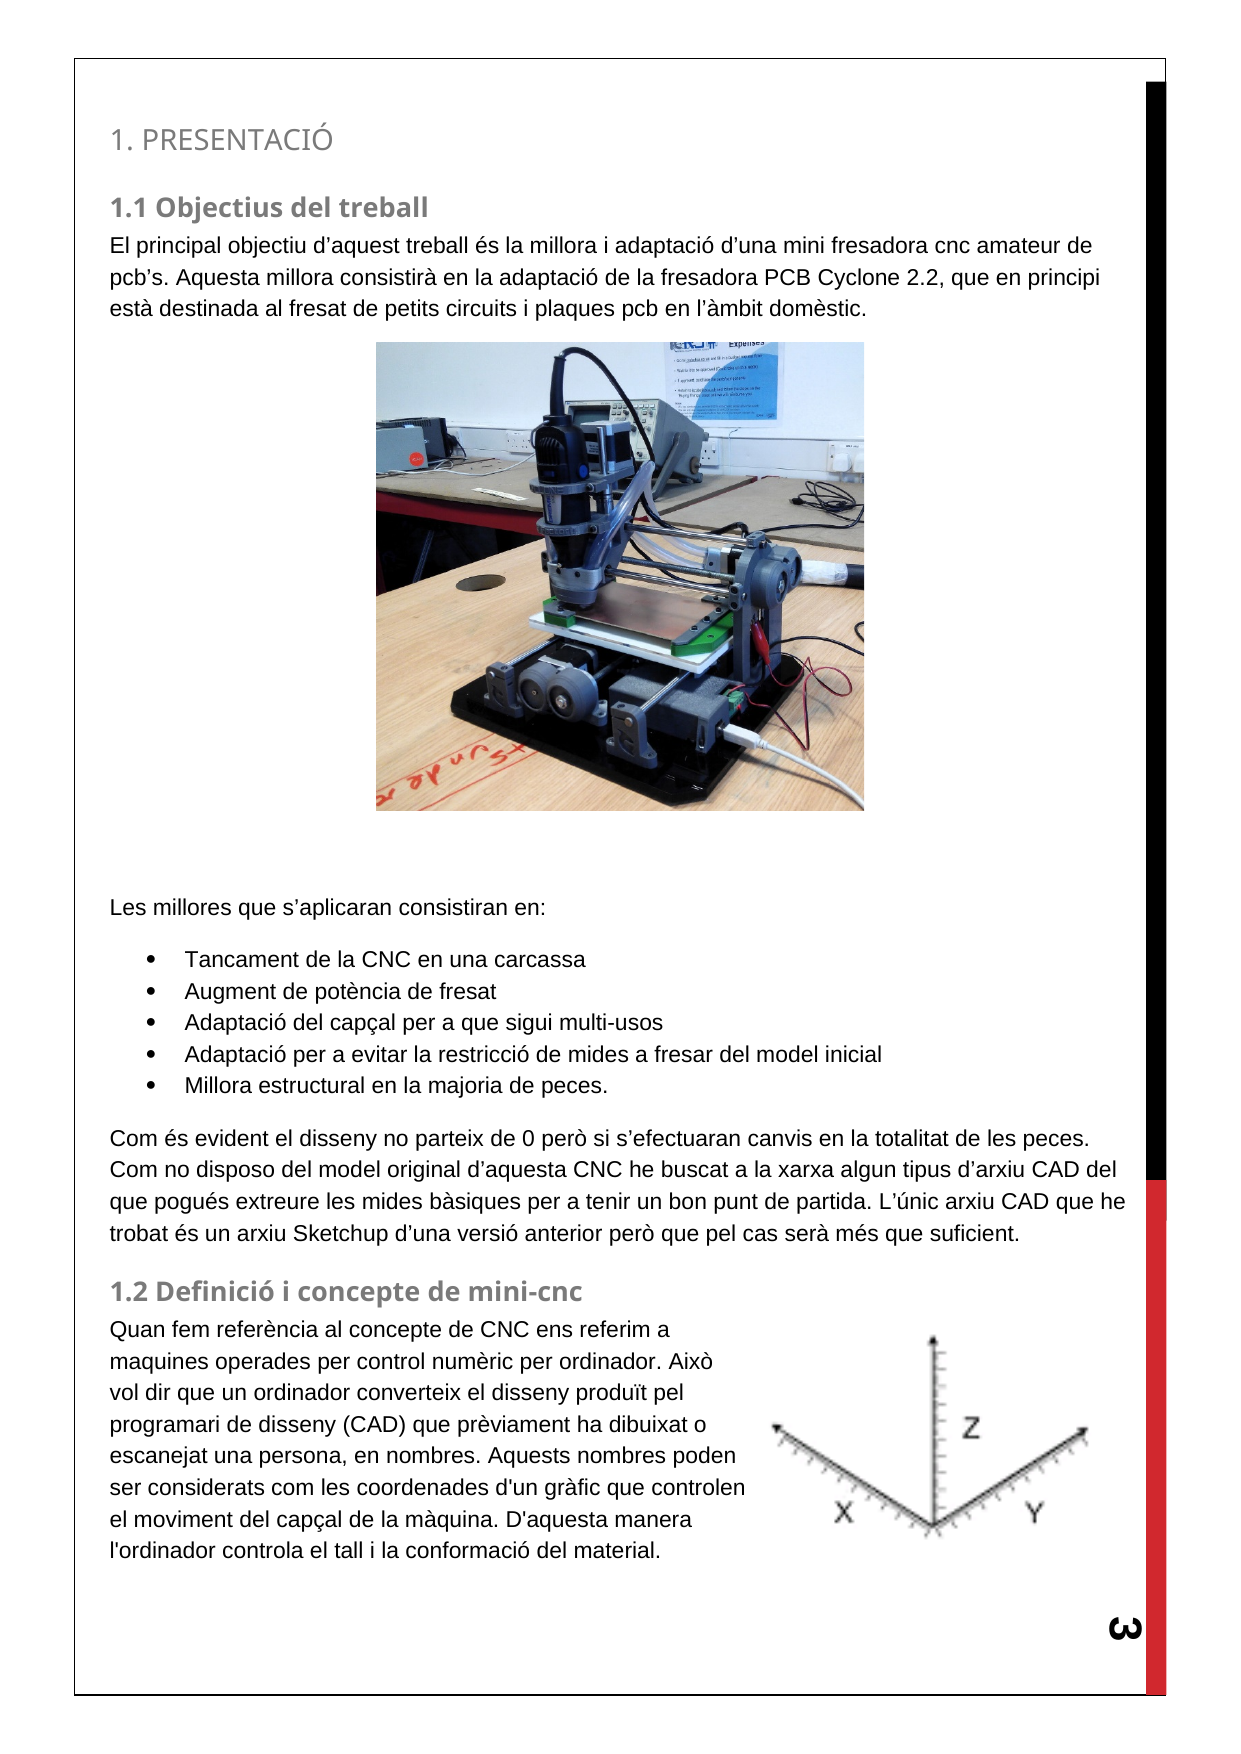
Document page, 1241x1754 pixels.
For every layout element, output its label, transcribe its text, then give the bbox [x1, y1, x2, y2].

list Adaptació per a evitar la restricció de mides a fresar del model inicial [147, 1041, 1131, 1067]
picture [766, 1317, 1105, 1548]
text Com és evident el disseny no parteix de 0 però si s’efectuaran canvis en la totalitat de les peces. Com no disposo del model original d’aquesta CNC he buscat a la xarxa algun tipus d’arxiu CAD del que pogués extreure les mides bàsiques per a tenir un bon punt de partida. L’únic arxiu CAD que he trobat és un arxiu Sketchup d’una versió anterior però que pel cas serà més que suficient. [109, 1125, 1131, 1246]
picture [376, 342, 865, 811]
subtitle 1. Presentació [109, 119, 1131, 159]
subtitle 1.1 Objectius del treball [109, 188, 1131, 225]
list Augment de potència de fresat [147, 978, 1131, 1004]
list Adaptació del capçal per a que sigui multi-usos [147, 1009, 1131, 1036]
subtitle 1.2 Definició i concepte de mini-cnc [109, 1272, 1131, 1309]
text El principal objectiu d’aquest treball és la millora i adaptació d’una mini fresadora cnc amateur de pcb’s. Aquesta millora consistirà en la adaptació de la fresadora PCB Cyclone 2.2, que en principi està destinada al fresat de petits circuits i plaques pcb en l’àmbit domèstic. [109, 232, 1131, 322]
list Millora estructural en la majoria de peces. [147, 1072, 1131, 1099]
list Tancament de la CNC en una carcassa [147, 946, 1131, 973]
text Les millores que s’aplicaran consistiran en: [109, 894, 1131, 920]
